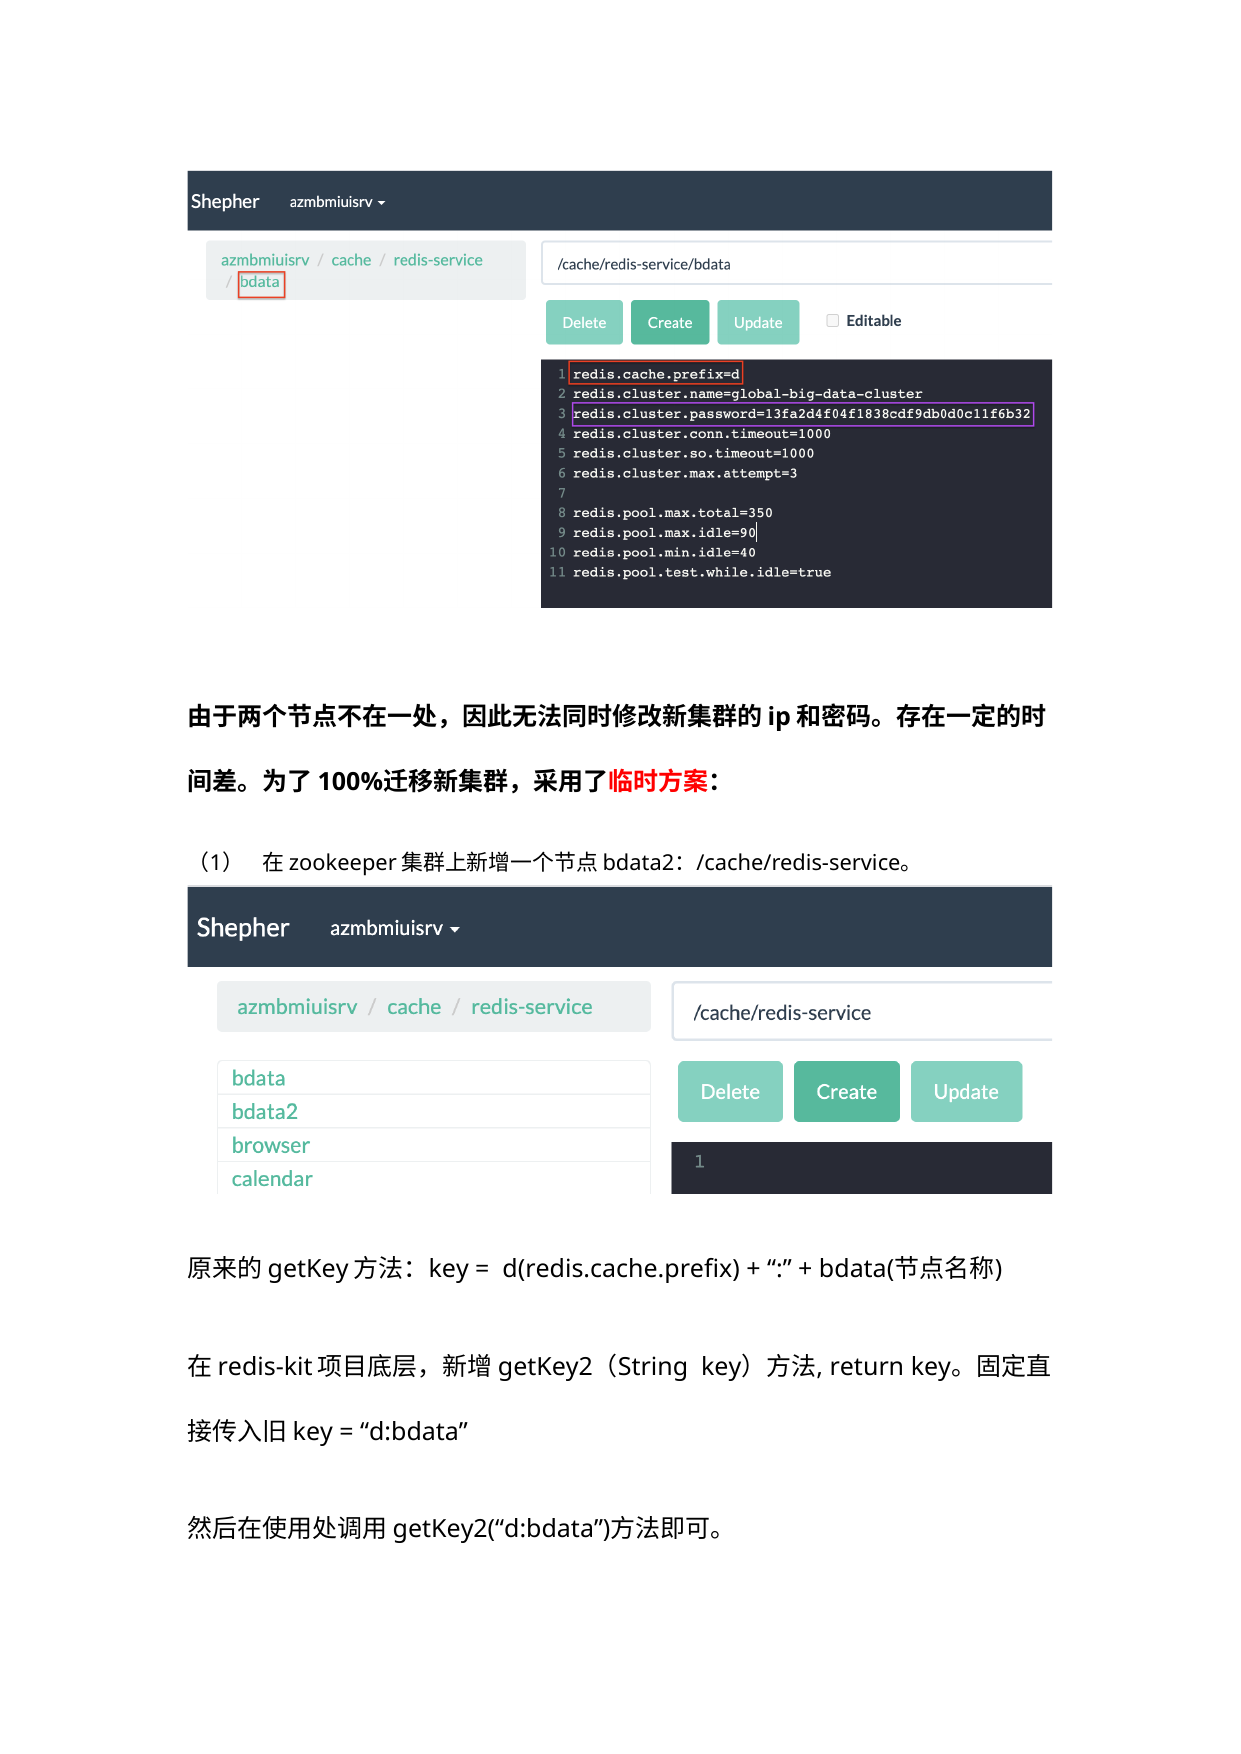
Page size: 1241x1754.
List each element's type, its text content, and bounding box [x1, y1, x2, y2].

text 在redis-kit项目底层，新增getKey2（String key）方法, return key。固定直接传入旧key = “d:bdata” [187, 1332, 1053, 1462]
picture [187, 170, 1053, 608]
text 原来的getKey方法：key = d(redis.cache.prefix) + “:” + bdata(节点名称) [187, 1234, 1053, 1299]
list 在zookeeper集群上新增一个节点bdata2：/cache/redis-service。 [187, 844, 1053, 877]
picture [187, 885, 1053, 1194]
text 然后在使用处调用getKey2(“d:bdata”)方法即可。 [187, 1494, 1053, 1559]
text 由于两个节点不在一处，因此无法同时修改新集群的ip和密码。存在一定的时间差。为了100%迁移新集群，采用了临时方案： [187, 682, 1053, 812]
